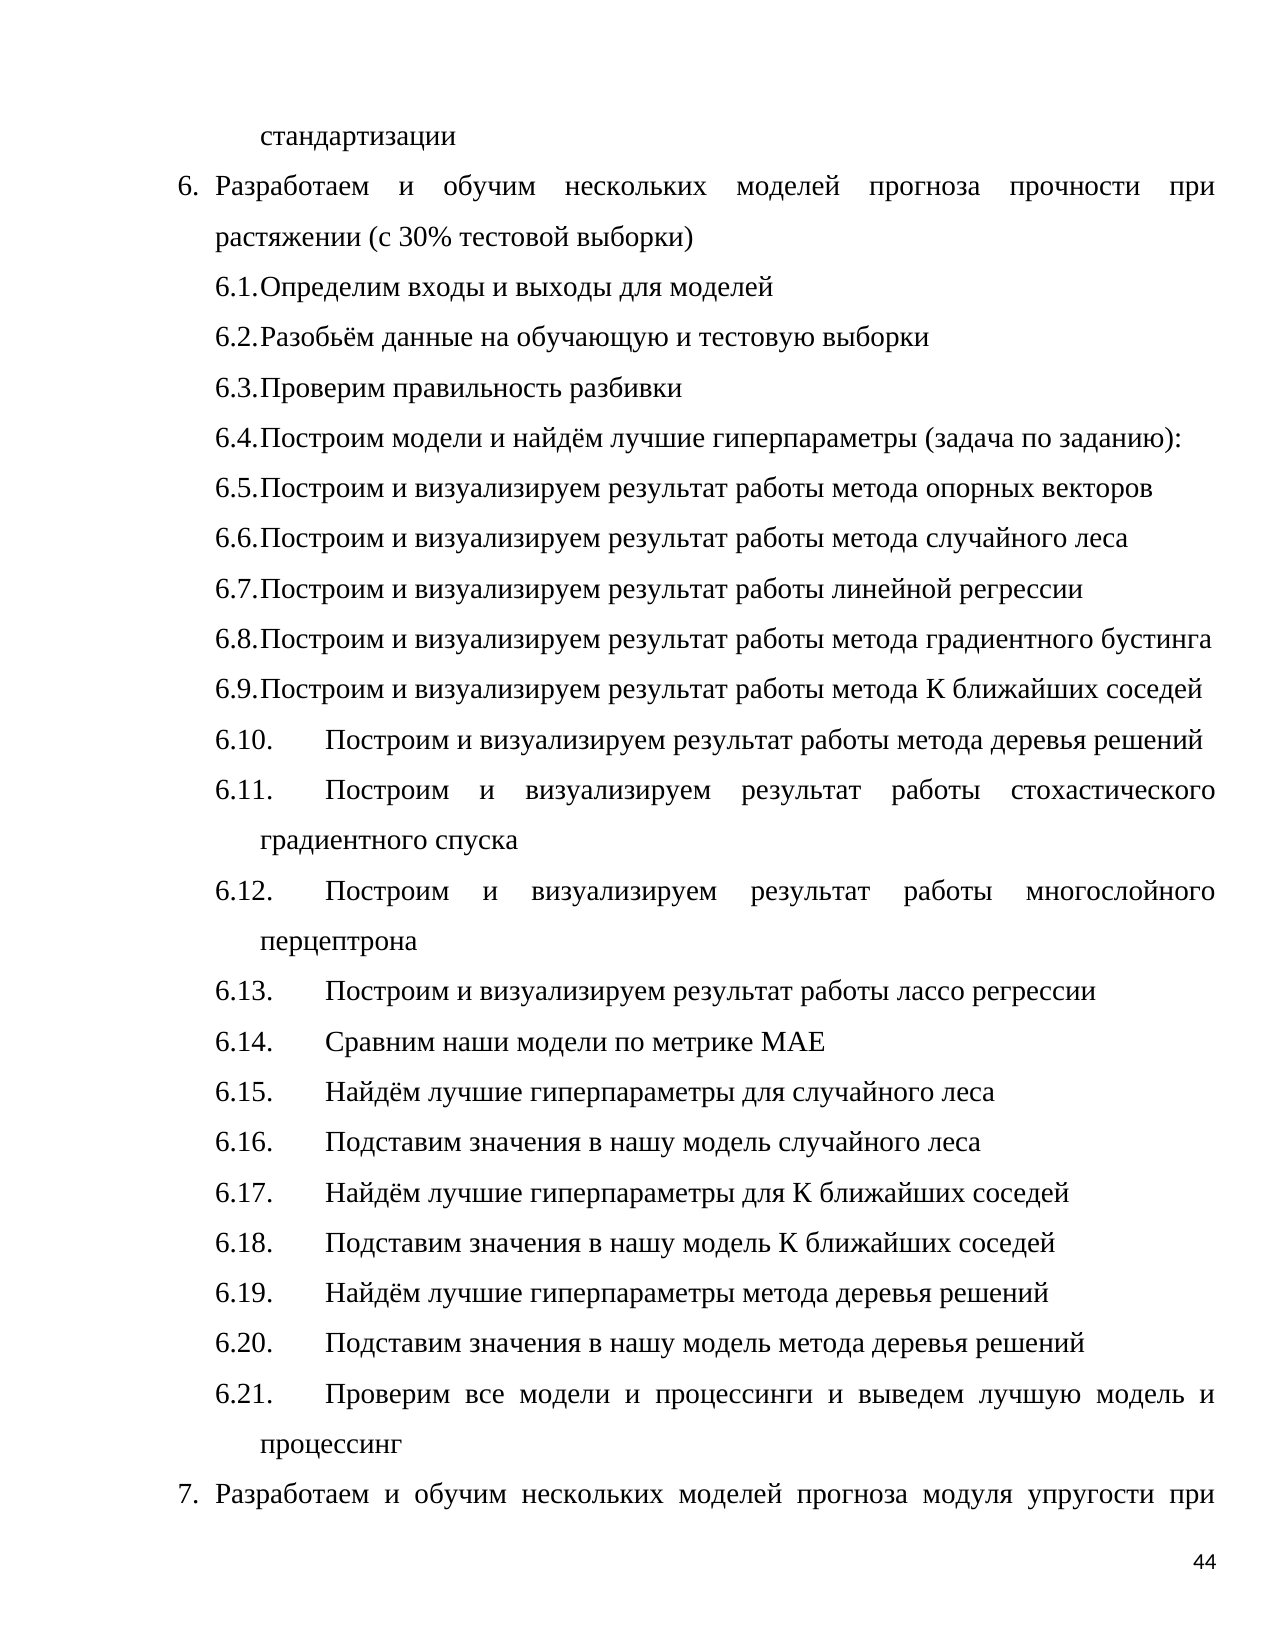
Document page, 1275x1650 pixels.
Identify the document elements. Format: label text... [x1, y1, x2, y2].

list Построим и визуализируем результат работы метода случайного леса [215, 521, 1216, 554]
list Проверим правильность разбивки [215, 370, 1216, 403]
list Построим и визуализируем результат работы метода опорных векторов [215, 470, 1216, 504]
list Построим и визуализируем результат работы метода деревья решений [215, 722, 1216, 755]
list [177, 1477, 1216, 1510]
list Подставим значения в нашу модель К ближайших соседей [215, 1225, 1216, 1258]
list Найдём лучшие гиперпараметры метода деревья решений [215, 1275, 1216, 1309]
list Сравним наши модели по метрике МАЕ [215, 1024, 1216, 1057]
list Разобьём данные на обучающую и тестовую выборки [215, 319, 1216, 353]
list Построим и визуализируем результат работы метода градиентного бустинга [215, 621, 1216, 655]
list Определим входы и выходы для моделей [215, 269, 1216, 303]
list Разработаем и обучим нескольких моделей прогноза прочности при растяжении (с 30% тестовой выборки) [177, 168, 1216, 252]
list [215, 118, 1216, 152]
list Построим и визуализируем результат работы линейной регрессии [215, 571, 1216, 604]
list Подставим значения в нашу модель метода деревья решений [215, 1326, 1216, 1359]
list Построим и визуализируем результат работы лассо регрессии [215, 973, 1216, 1007]
list Проверим все модели и процессинги и выведем лучшую модель и процессинг [215, 1376, 1216, 1460]
list Построим модели и найдём лучшие гиперпараметры (задача по заданию): [215, 420, 1216, 453]
list Построим и визуализируем результат работы многослойного перцептрона [215, 873, 1216, 957]
list Найдём лучшие гиперпараметры для случайного леса [215, 1074, 1216, 1108]
list Подставим значения в нашу модель случайного леса [215, 1124, 1216, 1158]
list Построим и визуализируем результат работы метода К ближайших соседей [215, 672, 1216, 705]
list Построим и визуализируем результат работы стохастического градиентного спуска [215, 772, 1216, 856]
list Найдём лучшие гиперпараметры для К ближайших соседей [215, 1175, 1216, 1208]
